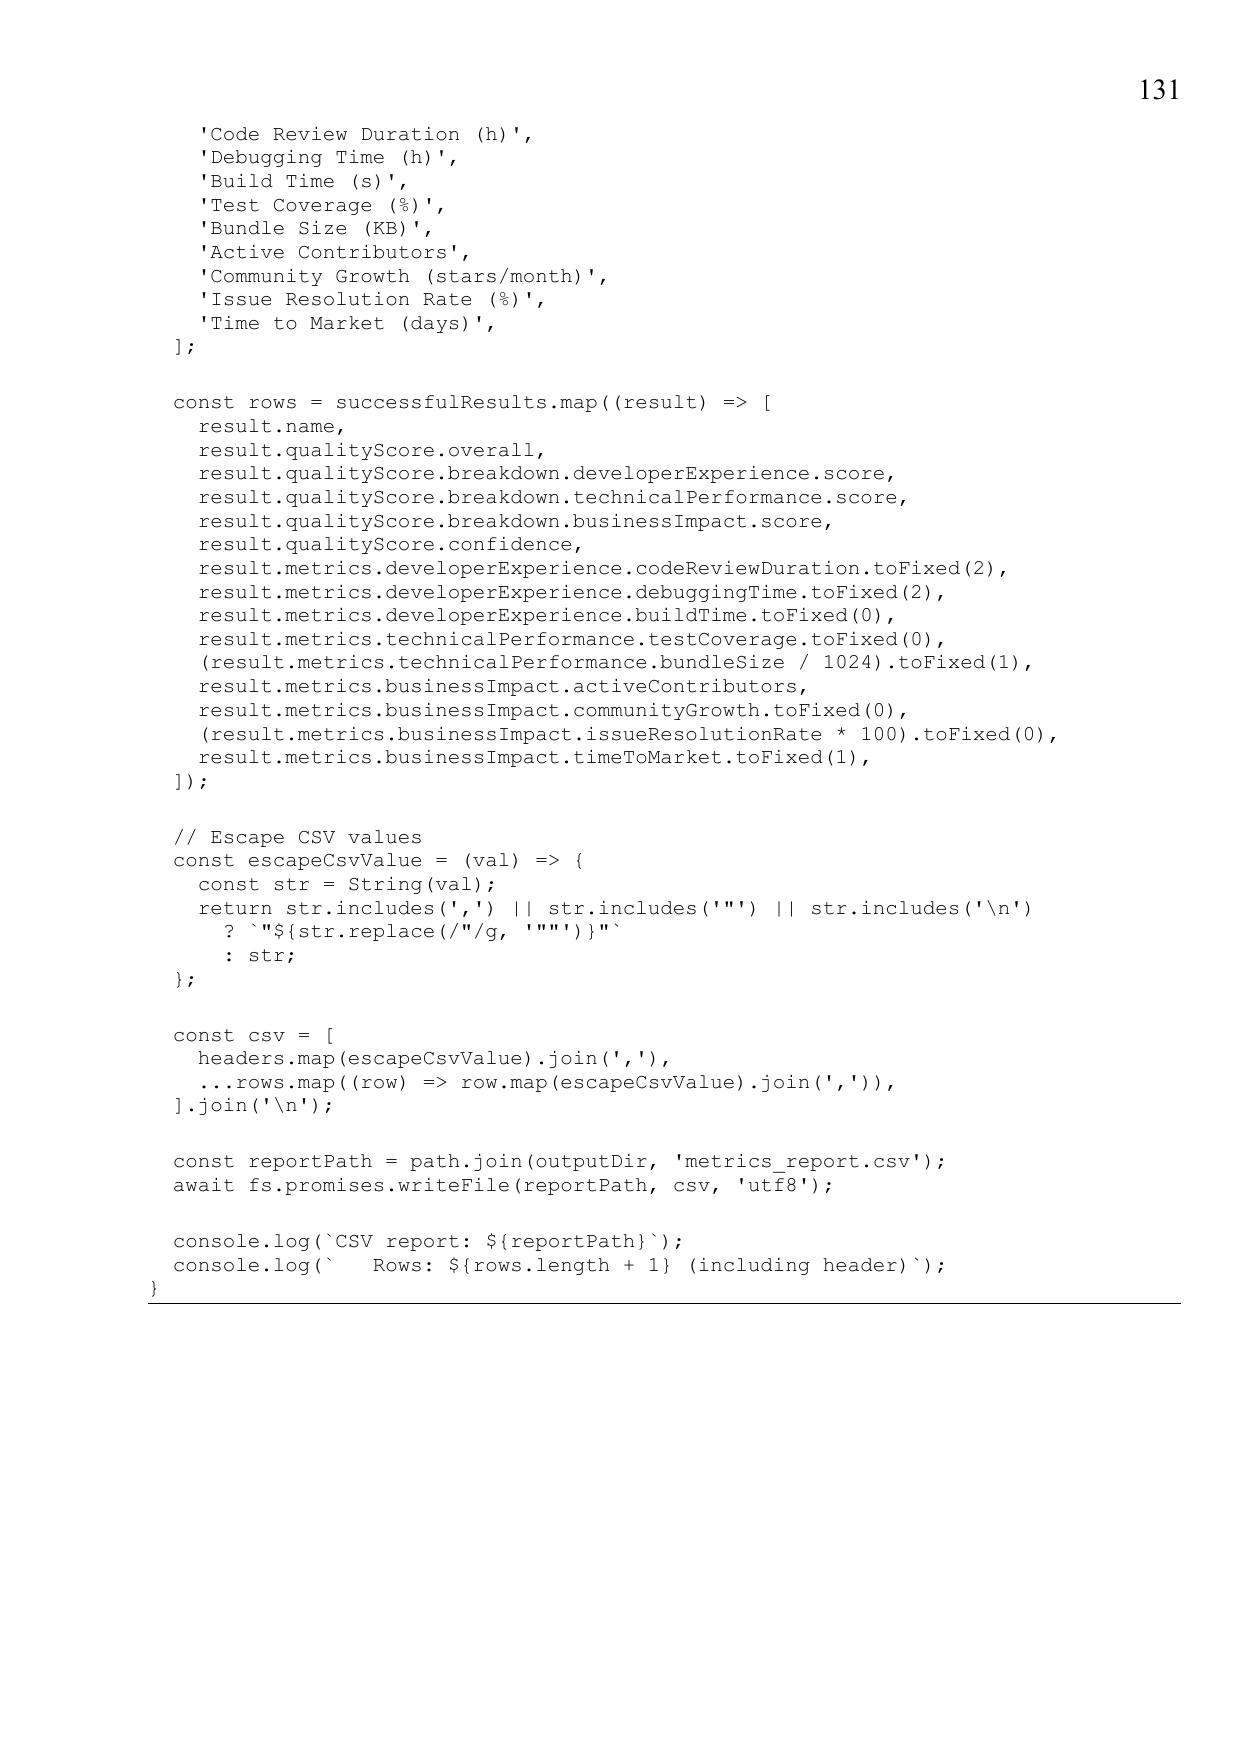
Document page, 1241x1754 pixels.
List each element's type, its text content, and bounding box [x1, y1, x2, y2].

text const escapeCsvValue = (val) => { [148, 849, 1181, 873]
text result.metrics.businessImpact.timeToMarket.toFixed(1), [148, 746, 1181, 770]
text 'Bundle Size (KB)', [148, 217, 1181, 241]
text ...rows.map((row) => row.map(escapeCsvValue).join(',')), [148, 1071, 1181, 1094]
text 'Time to Market (days)', [148, 312, 1181, 336]
text result.metrics.businessImpact.activeContributors, [148, 675, 1181, 699]
text (result.metrics.technicalPerformance.bundleSize / 1024).toFixed(1), [148, 652, 1181, 675]
text 'Debugging Time (h)', [148, 146, 1181, 170]
text result.qualityScore.confidence, [148, 533, 1181, 557]
text result.qualityScore.breakdown.developerExperience.score, [148, 462, 1181, 486]
text result.name, [148, 415, 1181, 439]
text 'Build Time (s)', [148, 170, 1181, 194]
text const reportPath = path.join(outputDir, 'metrics_report.csv'); [148, 1150, 1181, 1174]
text 'Community Growth (stars/month)', [148, 264, 1181, 288]
text const str = String(val); [148, 873, 1181, 897]
text const csv = [ [148, 1023, 1181, 1047]
text const rows = successfulResults.map((result) => [ [148, 391, 1181, 415]
text result.metrics.technicalPerformance.testCoverage.toFixed(0), [148, 628, 1181, 652]
text result.qualityScore.overall, [148, 439, 1181, 462]
text ]; [148, 336, 1181, 359]
text result.qualityScore.breakdown.technicalPerformance.score, [148, 486, 1181, 510]
text }; [148, 968, 1181, 991]
text } [148, 1277, 1181, 1303]
text ? `"${str.replace(/"/g, '""')}"` [148, 920, 1181, 944]
text // Escape CSV values [148, 826, 1181, 849]
text return str.includes(',') || str.includes('"') || str.includes('\n') [148, 897, 1181, 920]
text result.metrics.developerExperience.debuggingTime.toFixed(2), [148, 581, 1181, 604]
text result.metrics.developerExperience.buildTime.toFixed(0), [148, 604, 1181, 628]
text result.metrics.developerExperience.codeReviewDuration.toFixed(2), [148, 557, 1181, 581]
text 'Issue Resolution Rate (%)', [148, 288, 1181, 312]
text result.metrics.businessImpact.communityGrowth.toFixed(0), [148, 699, 1181, 722]
text 'Active Contributors', [148, 241, 1181, 264]
text ]); [148, 770, 1181, 793]
text console.log(`CSV report: ${reportPath}`); [148, 1230, 1181, 1254]
text 'Code Review Duration (h)', [148, 123, 1181, 146]
text headers.map(escapeCsvValue).join(','), [148, 1047, 1181, 1071]
text : str; [148, 944, 1181, 968]
text result.qualityScore.breakdown.businessImpact.score, [148, 510, 1181, 533]
text await fs.promises.writeFile(reportPath, csv, 'utf8'); [148, 1174, 1181, 1198]
text ].join('\n'); [148, 1094, 1181, 1118]
text 'Test Coverage (%)', [148, 194, 1181, 217]
text (result.metrics.businessImpact.issueResolutionRate * 100).toFixed(0), [148, 722, 1181, 746]
text console.log(` Rows: ${rows.length + 1} (including header)`); [148, 1254, 1181, 1277]
